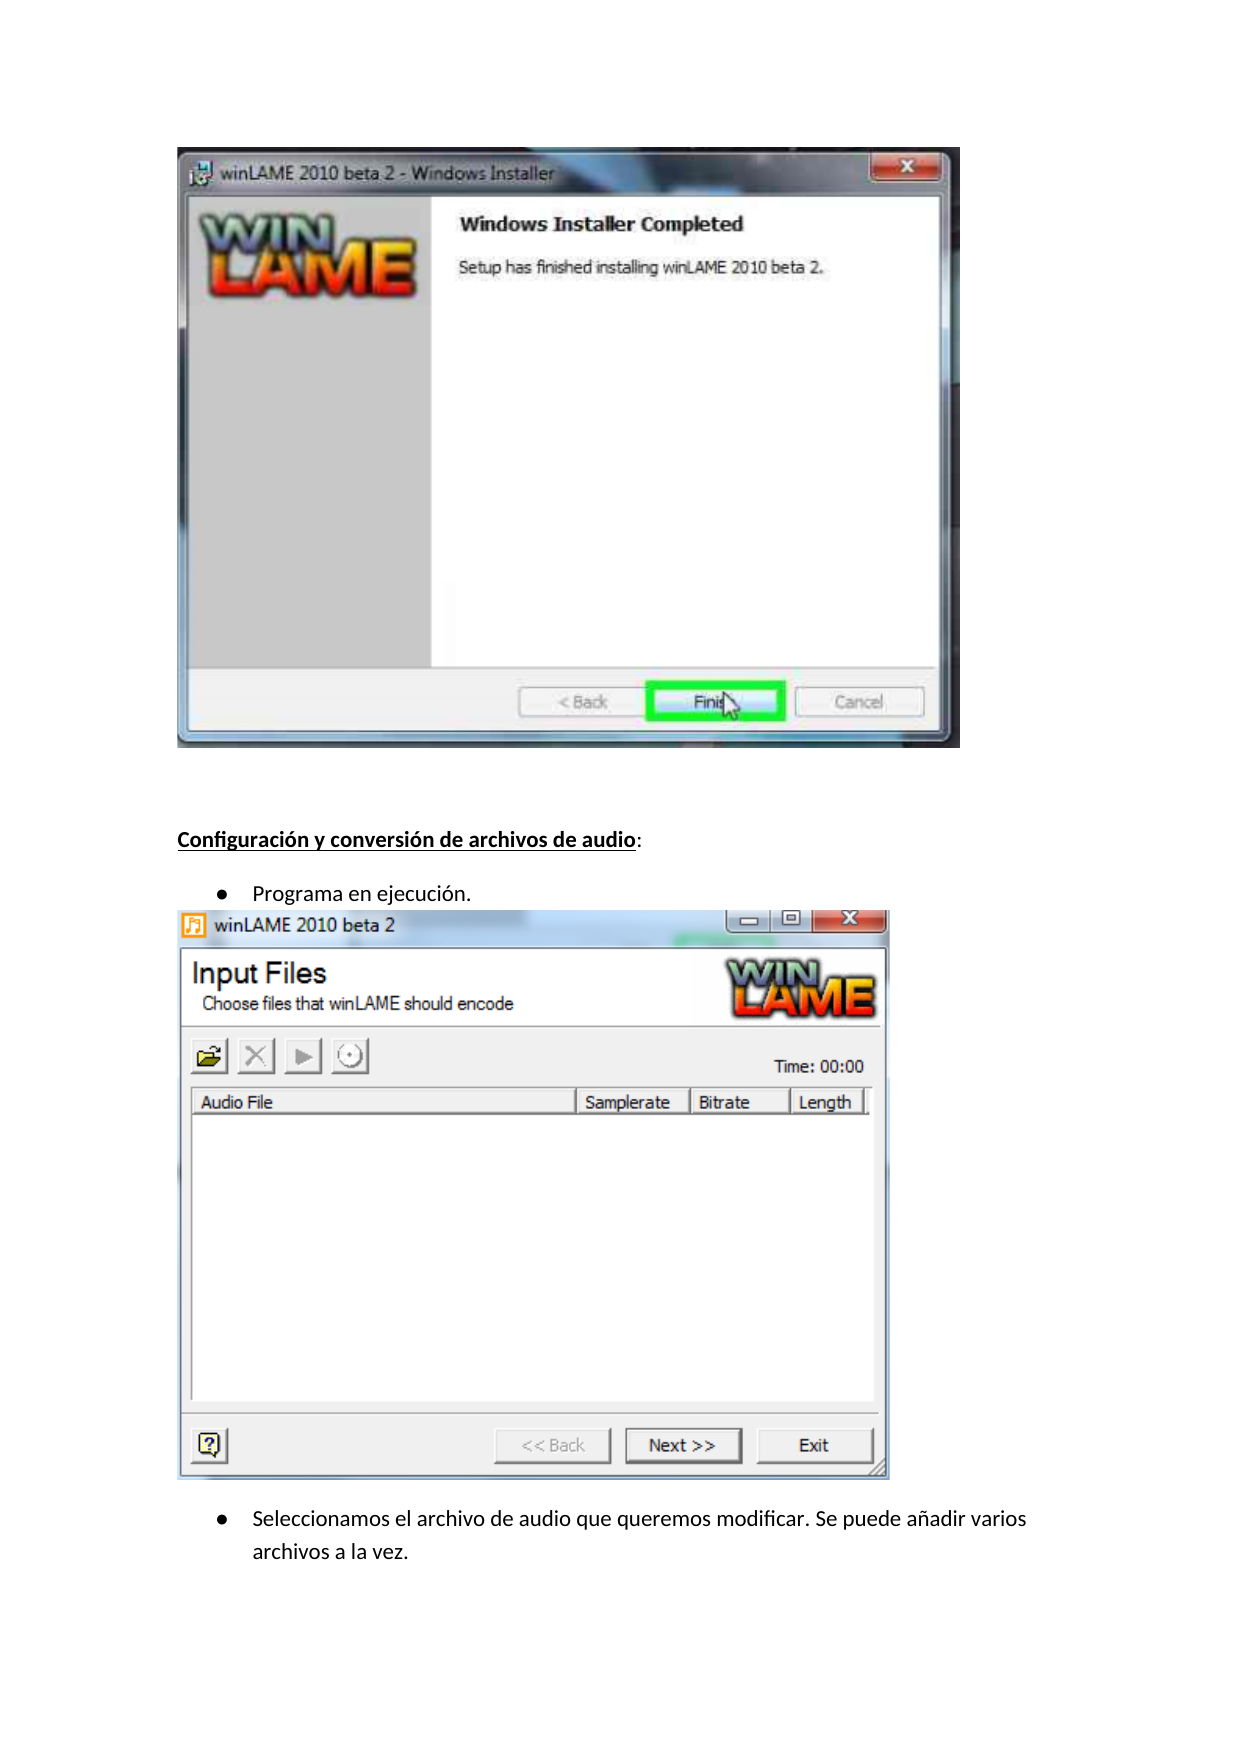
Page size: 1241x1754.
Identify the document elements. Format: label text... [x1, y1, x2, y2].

list Programa en ejecución. [215, 879, 1063, 907]
picture [177, 147, 960, 748]
text Configuración y conversión de archivos de audio: [177, 826, 1063, 854]
list Seleccionamos el archivo de audio que queremos modificar. Se puede añadir varios archivos a la vez. [215, 1504, 1063, 1565]
picture [177, 910, 890, 1480]
